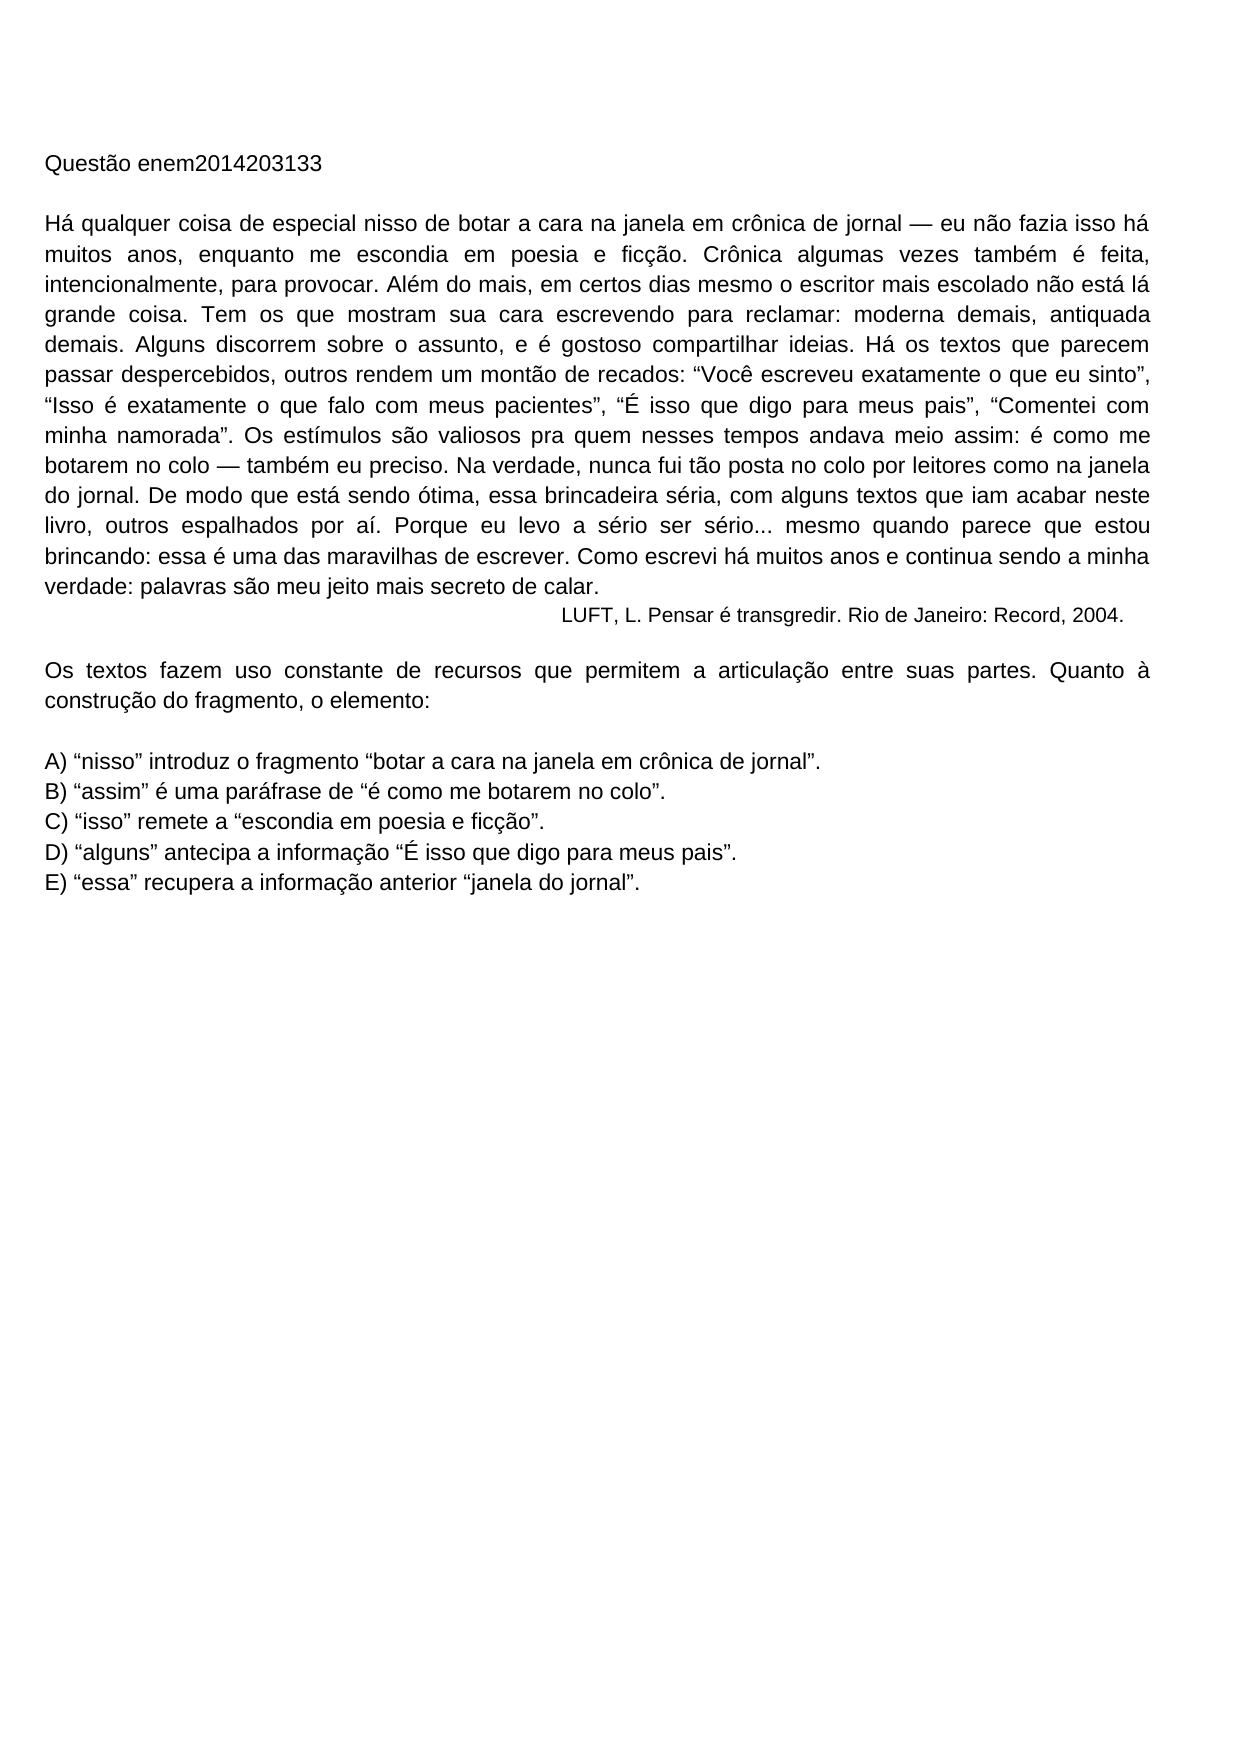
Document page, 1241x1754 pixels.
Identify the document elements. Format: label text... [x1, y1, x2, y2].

text C) “isso” remete a “escondia em poesia e ficção”. [44, 808, 1151, 835]
text Há qualquer coisa de especial nisso de botar a cara na janela em crônica de jornal — eu não fazia isso há muitos anos, enquanto me escondia em poesia e ficção. Crônica algumas vezes também é feita, intencionalmente, para provocar. Além do mais, em certos dias mesmo o escritor mais escolado não está lá grande coisa. Tem os que mostram sua cara escrevendo para reclamar: moderna demais, antiquada demais. Alguns discorrem sobre o assunto, e é gostoso compartilhar ideias. Há os textos que parecem passar despercebidos, outros rendem um montão de recados: “Você escreveu exatamente o que eu sinto”, “Isso é exatamente o que falo com meus pacientes”, “É isso que digo para meus pais”, “Comentei com minha namorada”. Os estímulos são valiosos pra quem nesses tempos andava meio assim: é como me botarem no colo — também eu preciso. Na verdade, nunca fui tão posta no colo por leitores como na janela do jornal. De modo que está sendo ótima, essa brincadeira séria, com alguns textos que iam acabar neste livro, outros espalhados por aí. Porque eu levo a sério ser sério... mesmo quando parece que estou brincando: essa é uma das maravilhas de escrever. Como escrevi há muitos anos e continua sendo a minha verdade: palavras são meu jeito mais secreto de calar. [44, 210, 1151, 599]
text D) “alguns” antecipa a informação “É isso que digo para meus pais”. [44, 838, 1151, 865]
text E) “essa” recupera a informação anterior “janela do jornal”. [44, 869, 1151, 895]
text A) “nisso” introduz o fragmento “botar a cara na janela em crônica de jornal”. [44, 748, 1151, 774]
text Os textos fazem uso constante de recursos que permitem a articulação entre suas partes. Quanto à construção do fragmento, o elemento: [44, 657, 1151, 714]
text Questão enem2014203133 [44, 150, 1151, 176]
text B) “assim” é uma paráfrase de “é como me botarem no colo”. [44, 778, 1151, 804]
text LUFT, L. Pensar é transgredir. Rio de Janeiro: Record, 2004. [561, 603, 1151, 627]
